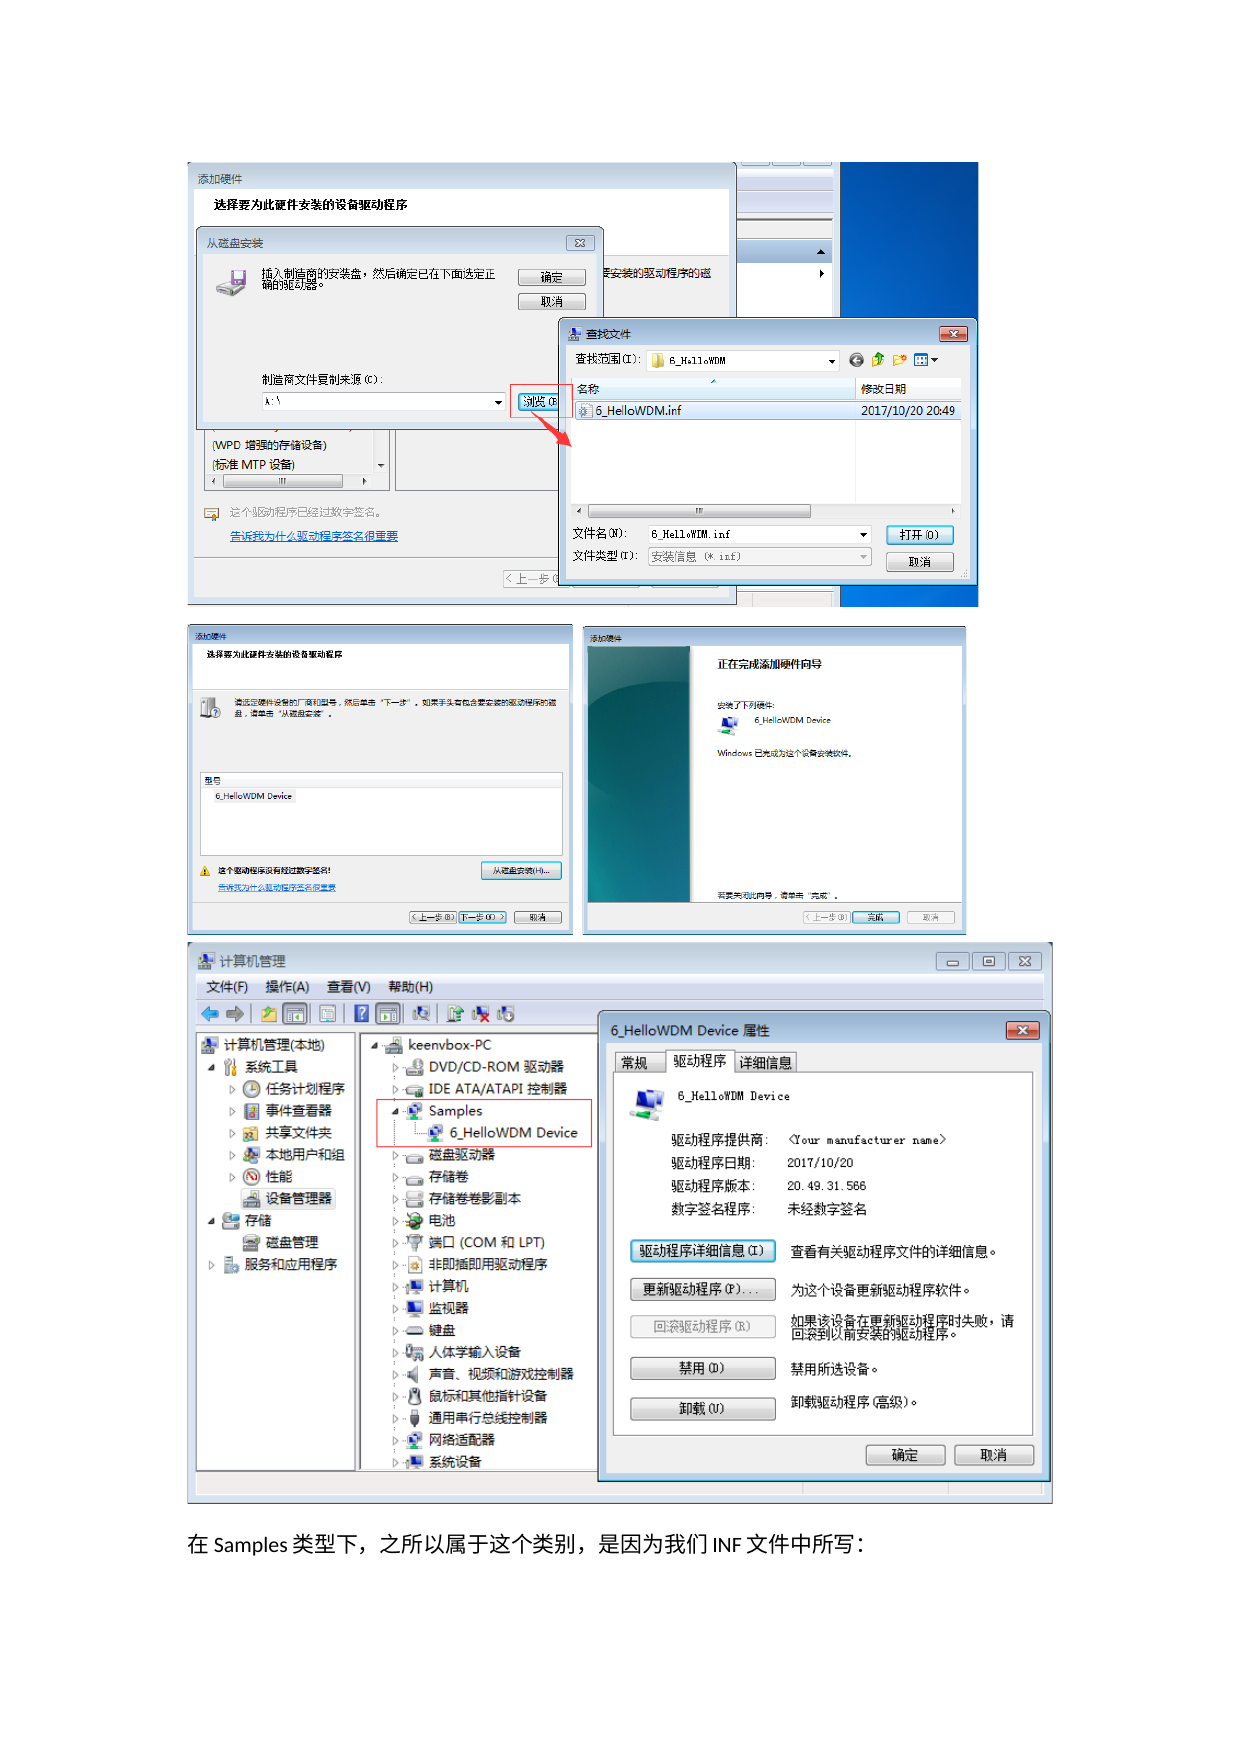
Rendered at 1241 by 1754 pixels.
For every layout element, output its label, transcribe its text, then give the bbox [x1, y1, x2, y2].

text 在Samples类型下，之所以属于这个类别，是因为我们INF文件中所写： [187, 1527, 1053, 1559]
picture [187, 942, 1053, 1504]
picture [582, 626, 967, 935]
picture [187, 162, 979, 607]
picture [187, 624, 573, 935]
